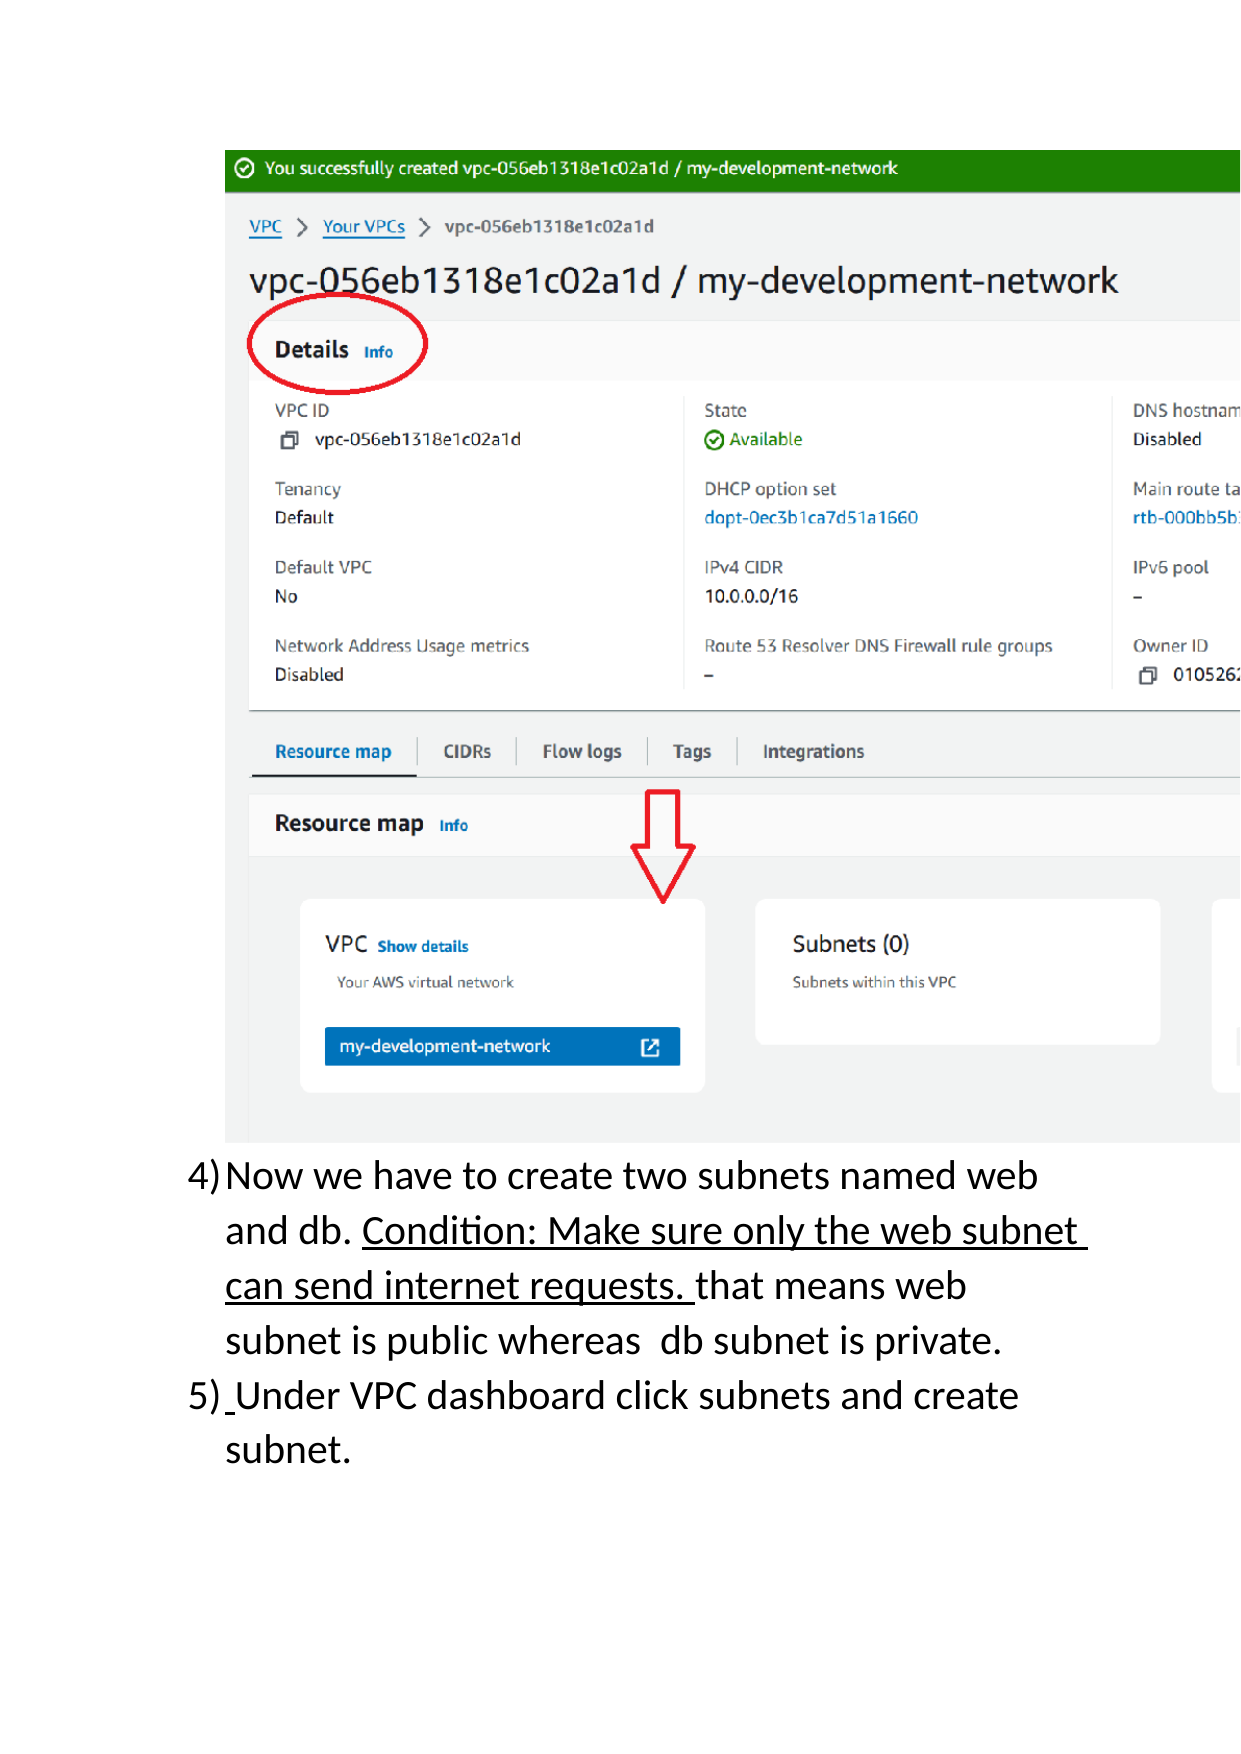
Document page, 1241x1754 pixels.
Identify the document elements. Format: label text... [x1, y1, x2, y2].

list Under VPC dashboard click subnets and create subnet. [187, 1369, 1090, 1474]
list Now we have to create two subnets named web and db. Condition: Make sure only the web subnet can send internet requests. that means web subnet is public whereas db subnet is private. [187, 1149, 1090, 1364]
picture [225, 150, 1241, 1147]
